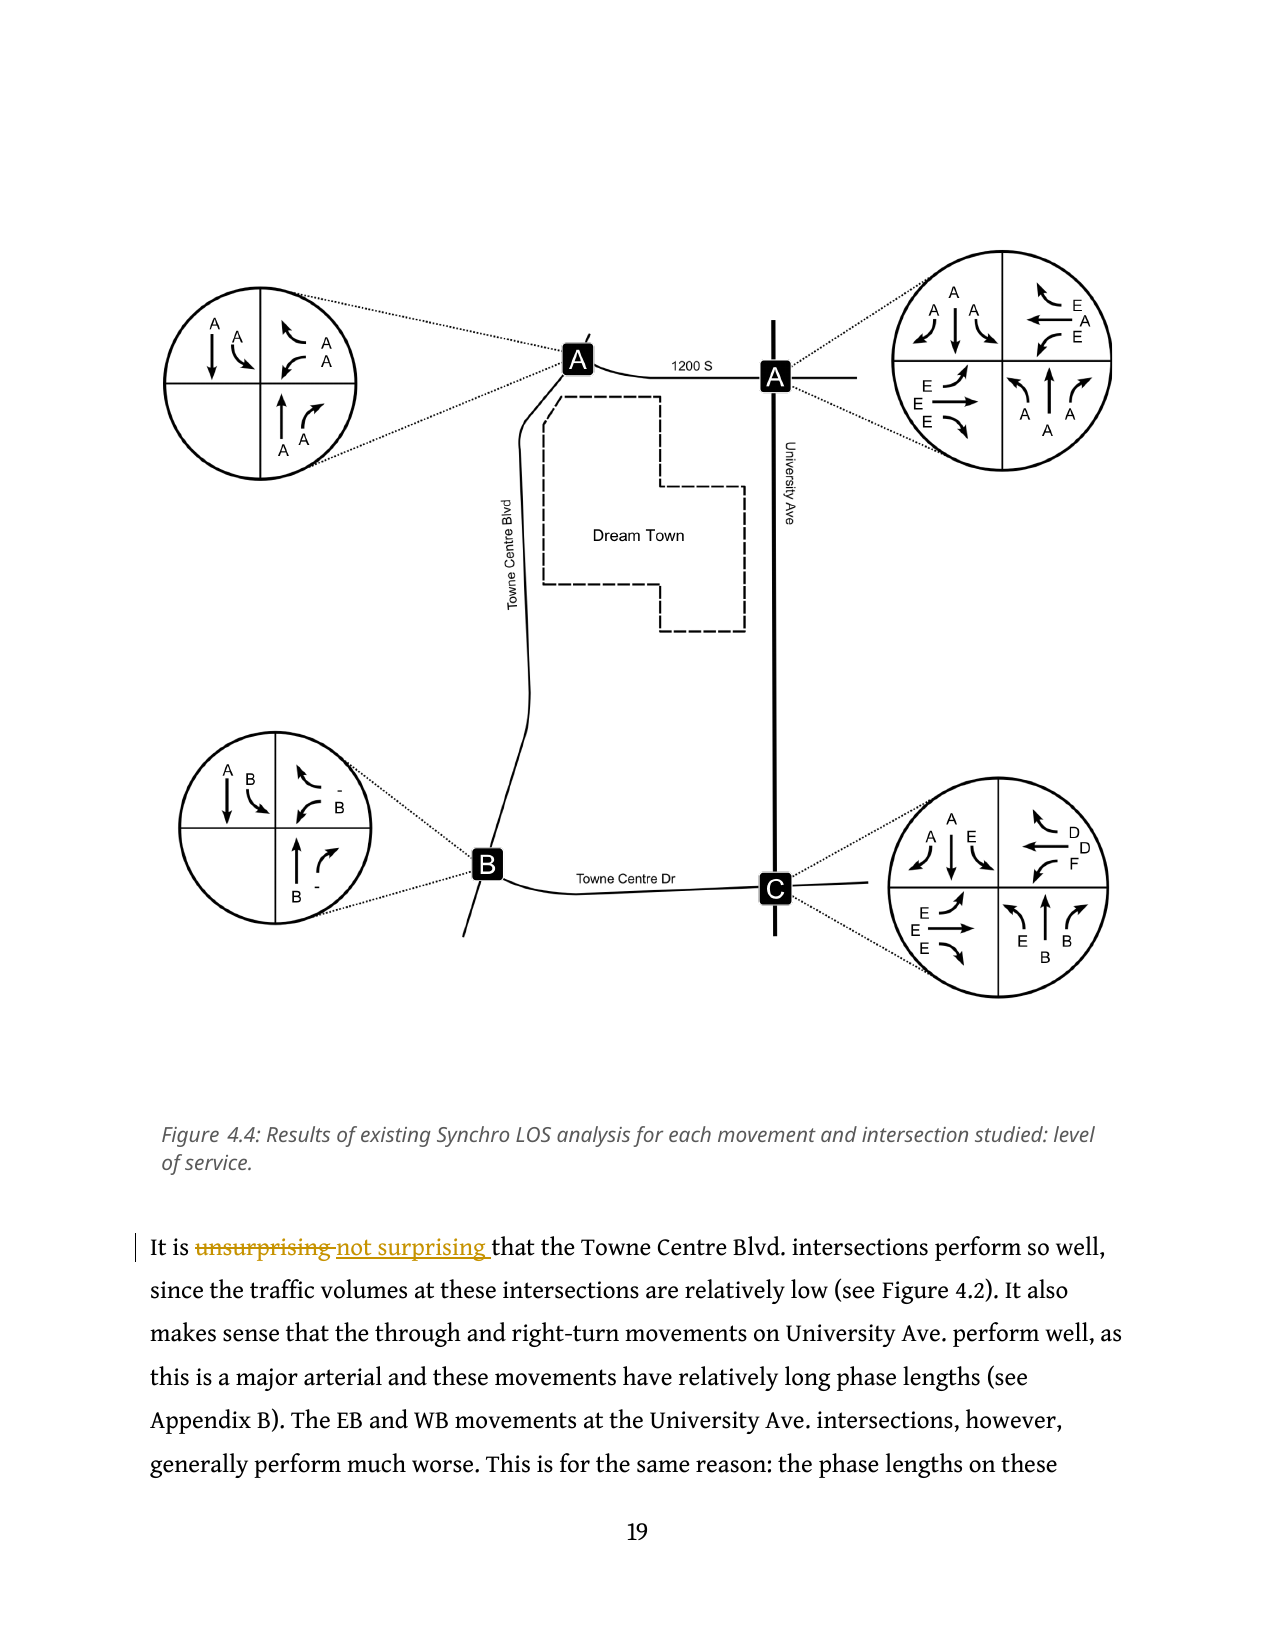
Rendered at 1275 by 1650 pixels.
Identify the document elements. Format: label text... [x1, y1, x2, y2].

table_header Figure 4.4: Results of existing Synchro LOS analysis for each movement and intersection studied: level of service. [150, 150, 1125, 1214]
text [150, 1233, 1125, 1479]
picture [163, 150, 1113, 1099]
